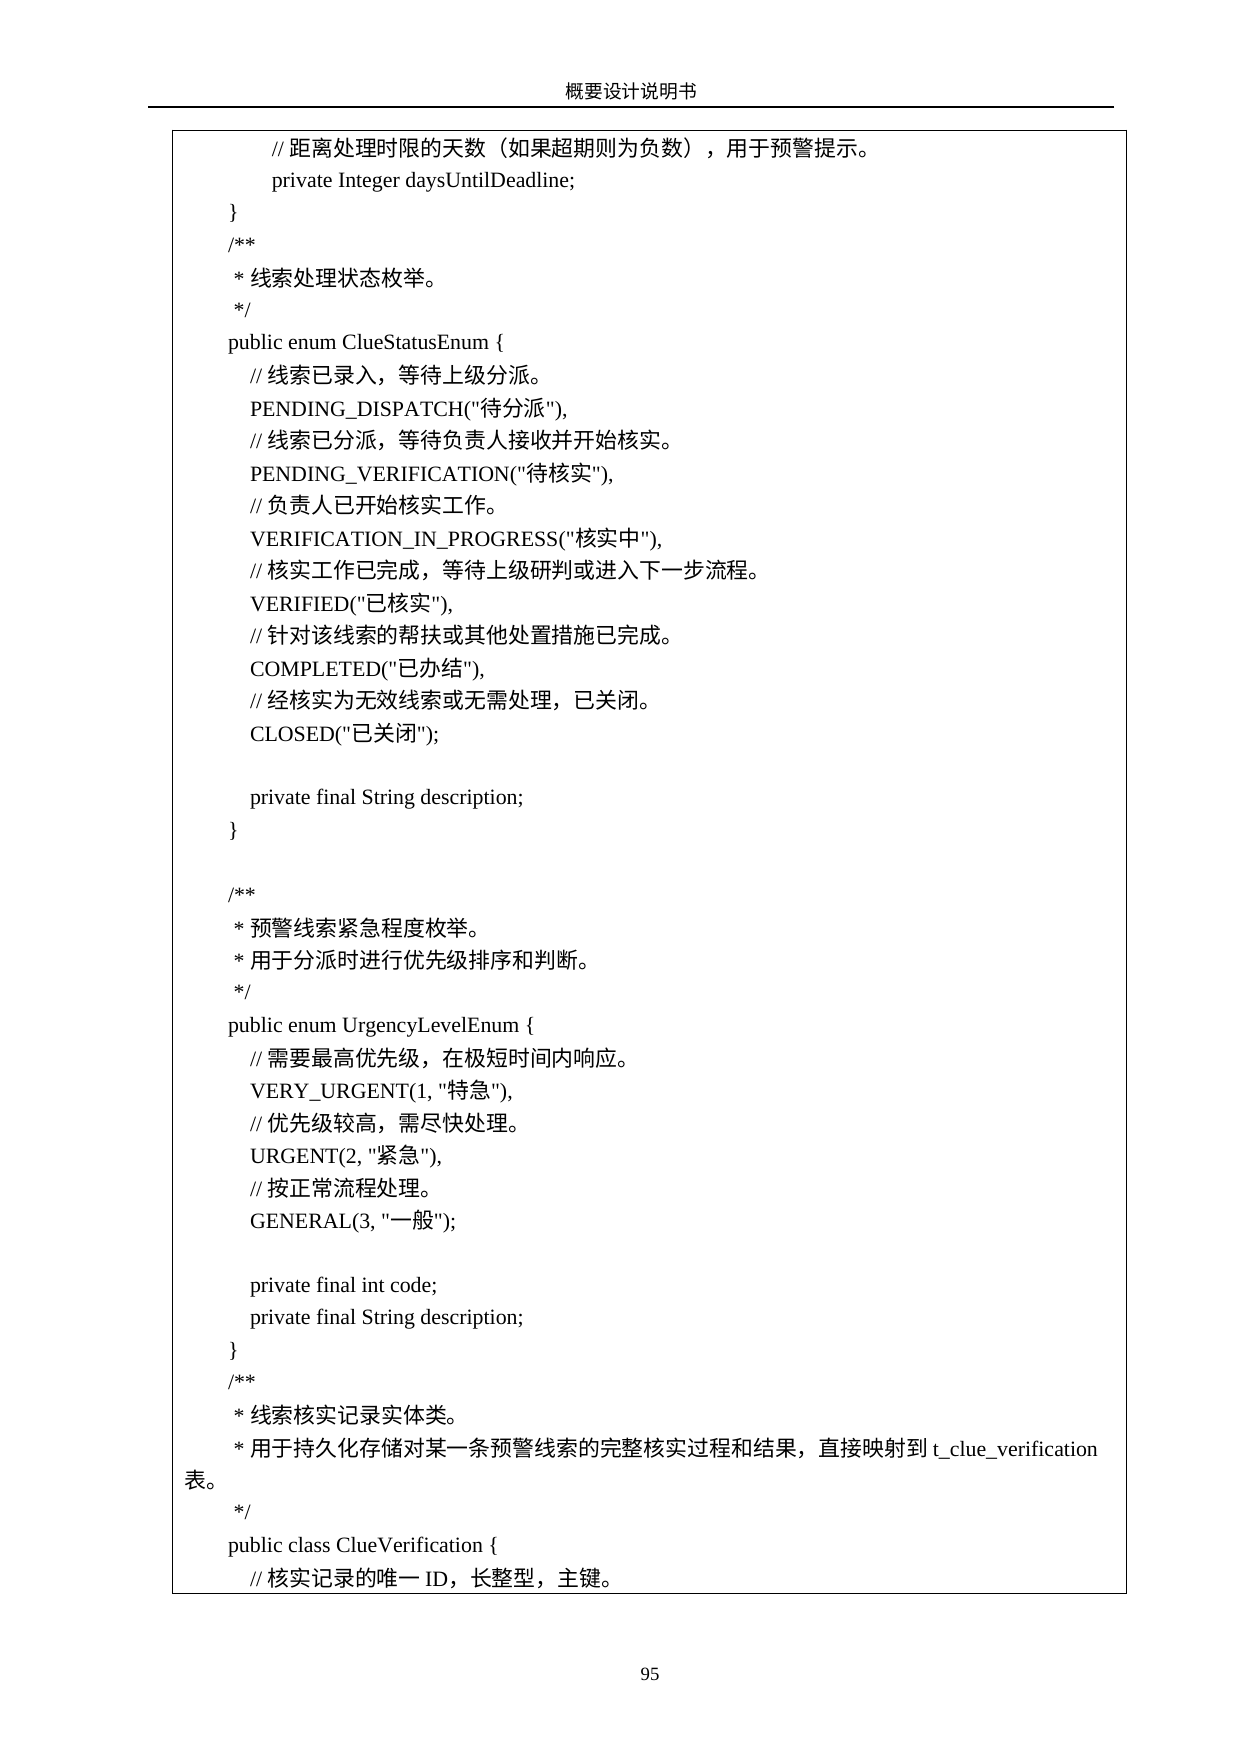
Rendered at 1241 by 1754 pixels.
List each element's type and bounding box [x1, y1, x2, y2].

table_header [173, 131, 1126, 1593]
